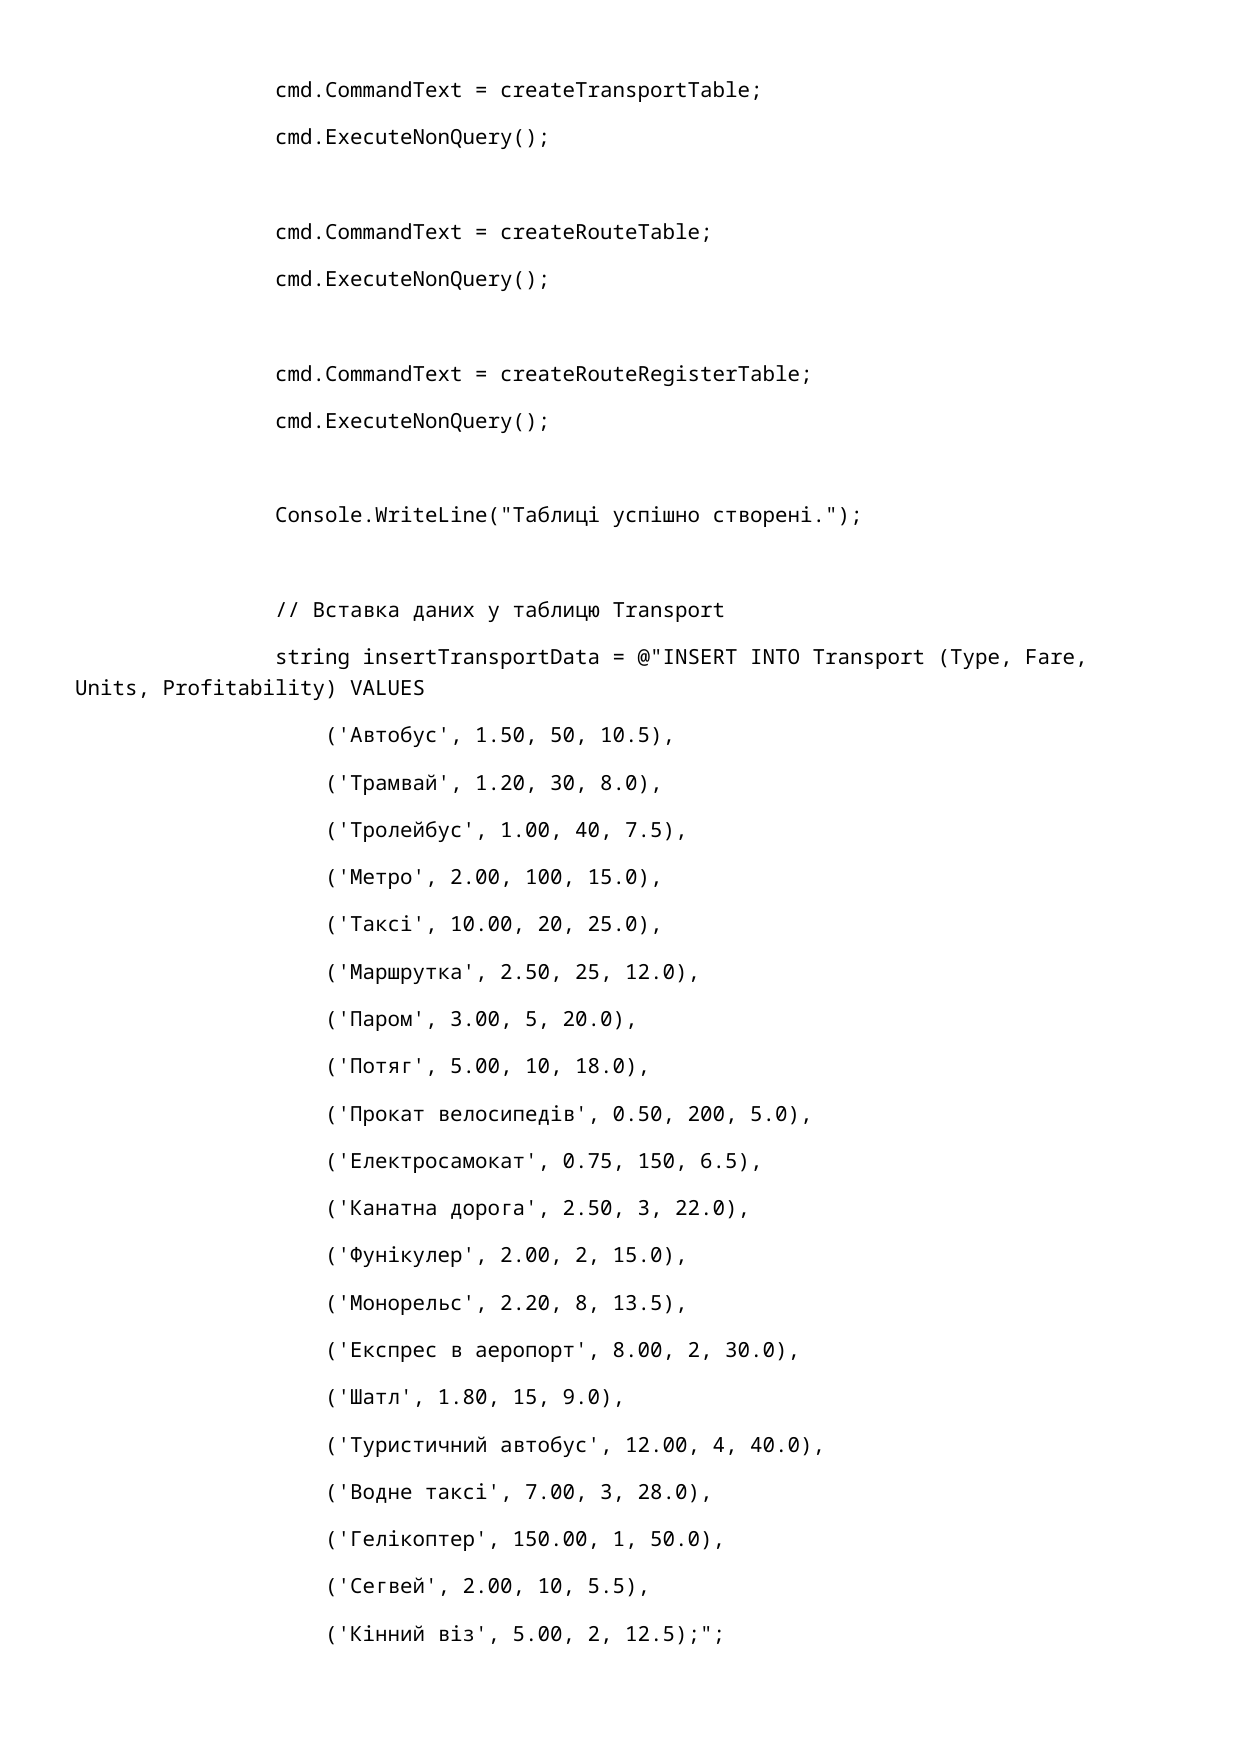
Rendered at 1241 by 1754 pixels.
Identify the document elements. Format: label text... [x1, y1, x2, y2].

text ('Таксі', 10.00, 20, 25.0), [75, 909, 1165, 938]
text ('Водне таксі', 7.00, 3, 28.0), [75, 1477, 1165, 1506]
text cmd.CommandText = createRouteTable; [75, 217, 1165, 245]
text ('Трамвай', 1.20, 30, 8.0), [75, 768, 1165, 796]
text ('Туристичний автобус', 12.00, 4, 40.0), [75, 1430, 1165, 1458]
text ('Тролейбус', 1.00, 40, 7.5), [75, 815, 1165, 843]
text ('Фунікулер', 2.00, 2, 15.0), [75, 1241, 1165, 1269]
text ('Маршрутка', 2.50, 25, 12.0), [75, 957, 1165, 985]
text ('Гелікоптер', 150.00, 1, 50.0), [75, 1524, 1165, 1553]
text cmd.CommandText = createTransportTable; [75, 75, 1165, 103]
text ('Сегвей', 2.00, 10, 5.5), [75, 1572, 1165, 1600]
text ('Кінний віз', 5.00, 2, 12.5);"; [75, 1619, 1165, 1647]
text // Вставка даних у таблицю Transport [75, 595, 1165, 624]
text cmd.ExecuteNonQuery(); [75, 264, 1165, 293]
text ('Електросамокат', 0.75, 150, 6.5), [75, 1146, 1165, 1174]
text string insertTransportData = @"INSERT INTO Transport (Type, Fare, Units, Profitability) VALUES [75, 642, 1165, 702]
text Console.WriteLine("Таблиці успішно створені."); [75, 501, 1165, 529]
text cmd.ExecuteNonQuery(); [75, 406, 1165, 434]
text ('Автобус', 1.50, 50, 10.5), [75, 720, 1165, 749]
text ('Потяг', 5.00, 10, 18.0), [75, 1051, 1165, 1080]
text ('Монорельс', 2.20, 8, 13.5), [75, 1288, 1165, 1316]
text ('Експрес в аеропорт', 8.00, 2, 30.0), [75, 1335, 1165, 1364]
text ('Метро', 2.00, 100, 15.0), [75, 862, 1165, 891]
text cmd.CommandText = createRouteRegisterTable; [75, 359, 1165, 387]
text ('Прокат велосипедів', 0.50, 200, 5.0), [75, 1099, 1165, 1127]
text cmd.ExecuteNonQuery(); [75, 122, 1165, 151]
text ('Паром', 3.00, 5, 20.0), [75, 1004, 1165, 1033]
text ('Канатна дорога', 2.50, 3, 22.0), [75, 1193, 1165, 1222]
text ('Шатл', 1.80, 15, 9.0), [75, 1382, 1165, 1411]
